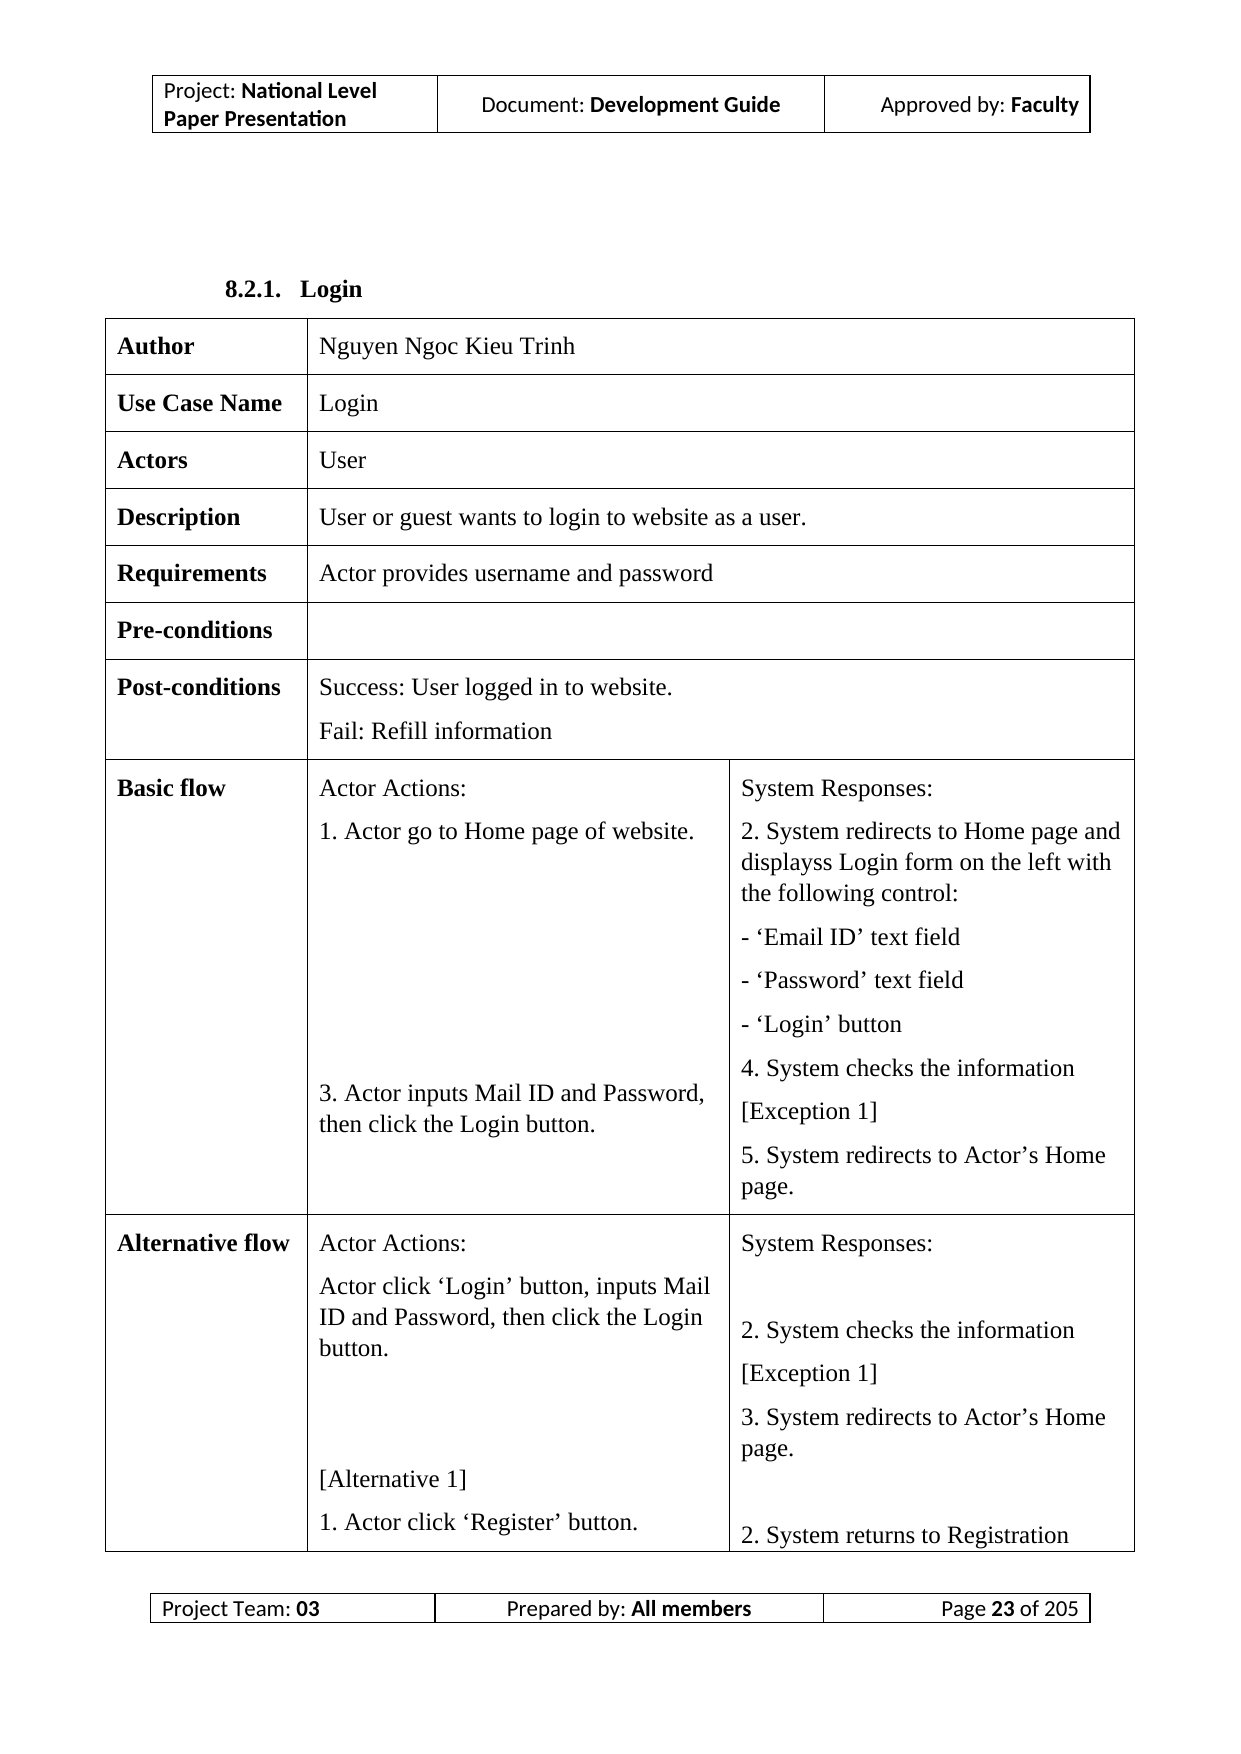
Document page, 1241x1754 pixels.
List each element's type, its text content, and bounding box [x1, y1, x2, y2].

table_cell Success: User logged in to website. Fail: Refill information [308, 660, 1134, 759]
table_cell Actor Actions: 1. Actor go to Home page of website. 3. Actor inputs Mail ID and Password, then click the Login button. [308, 760, 729, 1214]
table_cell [730, 1215, 1134, 1551]
table_cell User [308, 432, 1134, 488]
table_header Nguyen Ngoc Kieu Trinh [308, 319, 1134, 374]
table_cell Actor provides username and password [308, 546, 1134, 602]
table_cell System Responses: 2. System redirects to Home page and displayss Login form on the left with the following control: - ‘Email ID’ text field - ‘Password’ text field - ‘Login’ button 4. System checks the information [Exception 1] 5. System redirects to Actor’s Home page. [730, 760, 1134, 1214]
table_cell Post-conditions [106, 660, 307, 759]
table_cell Basic flow [106, 760, 307, 1214]
table_cell User or guest wants to login to website as a user. [308, 489, 1134, 545]
table_cell [308, 603, 1134, 659]
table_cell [308, 1215, 729, 1551]
table_cell Requirements [106, 546, 307, 602]
table_header Author [106, 319, 307, 374]
list Login [225, 274, 1090, 303]
table_cell Description [106, 489, 307, 545]
table_cell Actors [106, 432, 307, 488]
table_cell Use Case Name [106, 375, 307, 431]
table_cell Login [308, 375, 1134, 431]
table_cell Alternative flow [106, 1215, 307, 1551]
table_cell Pre-conditions [106, 603, 307, 659]
